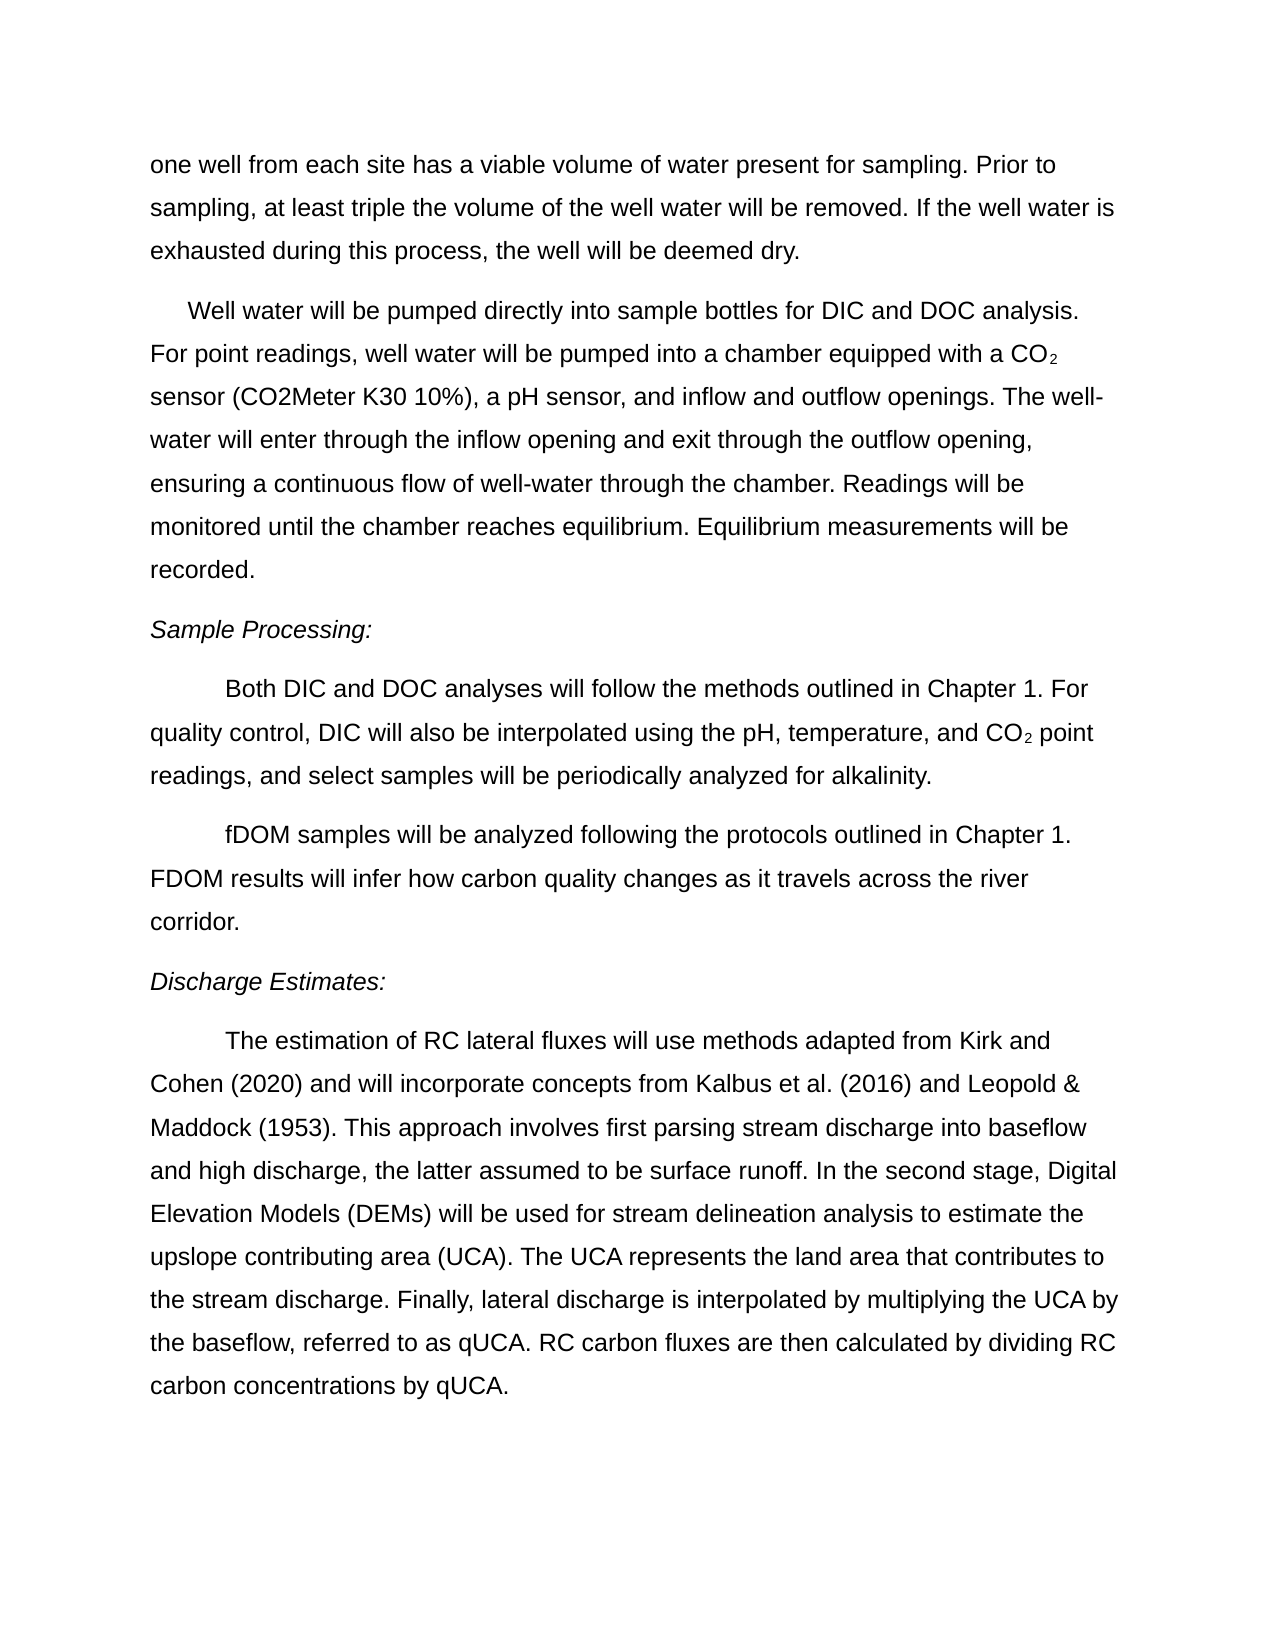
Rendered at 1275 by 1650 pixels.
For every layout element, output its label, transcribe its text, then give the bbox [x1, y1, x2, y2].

text Discharge Estimates: [150, 966, 1125, 995]
text The estimation of RC lateral fluxes will use methods adapted from Kirk and Cohen (2020) and will incorporate concepts from Kalbus et al. (2016) and Leopold & Maddock (1953). This approach involves first parsing stream discharge into baseflow and high discharge, the latter assumed to be surface runoff. In the second stage, Digital Elevation Models (DEMs) will be used for stream delineation analysis to estimate the upslope contributing area (UCA). The UCA represents the land area that contributes to the stream discharge. Finally, lateral discharge is interpolated by multiplying the UCA by the baseflow, referred to as qUCA. RC carbon fluxes are then calculated by dividing RC carbon concentrations by qUCA. [150, 1026, 1125, 1400]
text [150, 150, 1125, 265]
text fDOM samples will be analyzed following the protocols outlined in Chapter 1. FDOM results will infer how carbon quality changes as it travels across the river corridor. [150, 820, 1125, 935]
text Well water will be pumped directly into sample bottles for DIC and DOC analysis. For point readings, well water will be pumped into a chamber equipped with a CO2 sensor (CO2Meter K30 10%), a pH sensor, and inflow and outflow openings. The well-water will enter through the inflow opening and exit through the outflow opening, ensuring a continuous flow of well-water through the chamber. Readings will be monitored until the chamber reaches equilibrium. Equilibrium measurements will be recorded. [150, 296, 1125, 583]
text Sample Processing: [150, 614, 1125, 643]
text Both DIC and DOC analyses will follow the methods outlined in Chapter 1. For quality control, DIC will also be interpolated using the pH, temperature, and CO2 point readings, and select samples will be periodically analyzed for alkalinity. [150, 674, 1125, 789]
